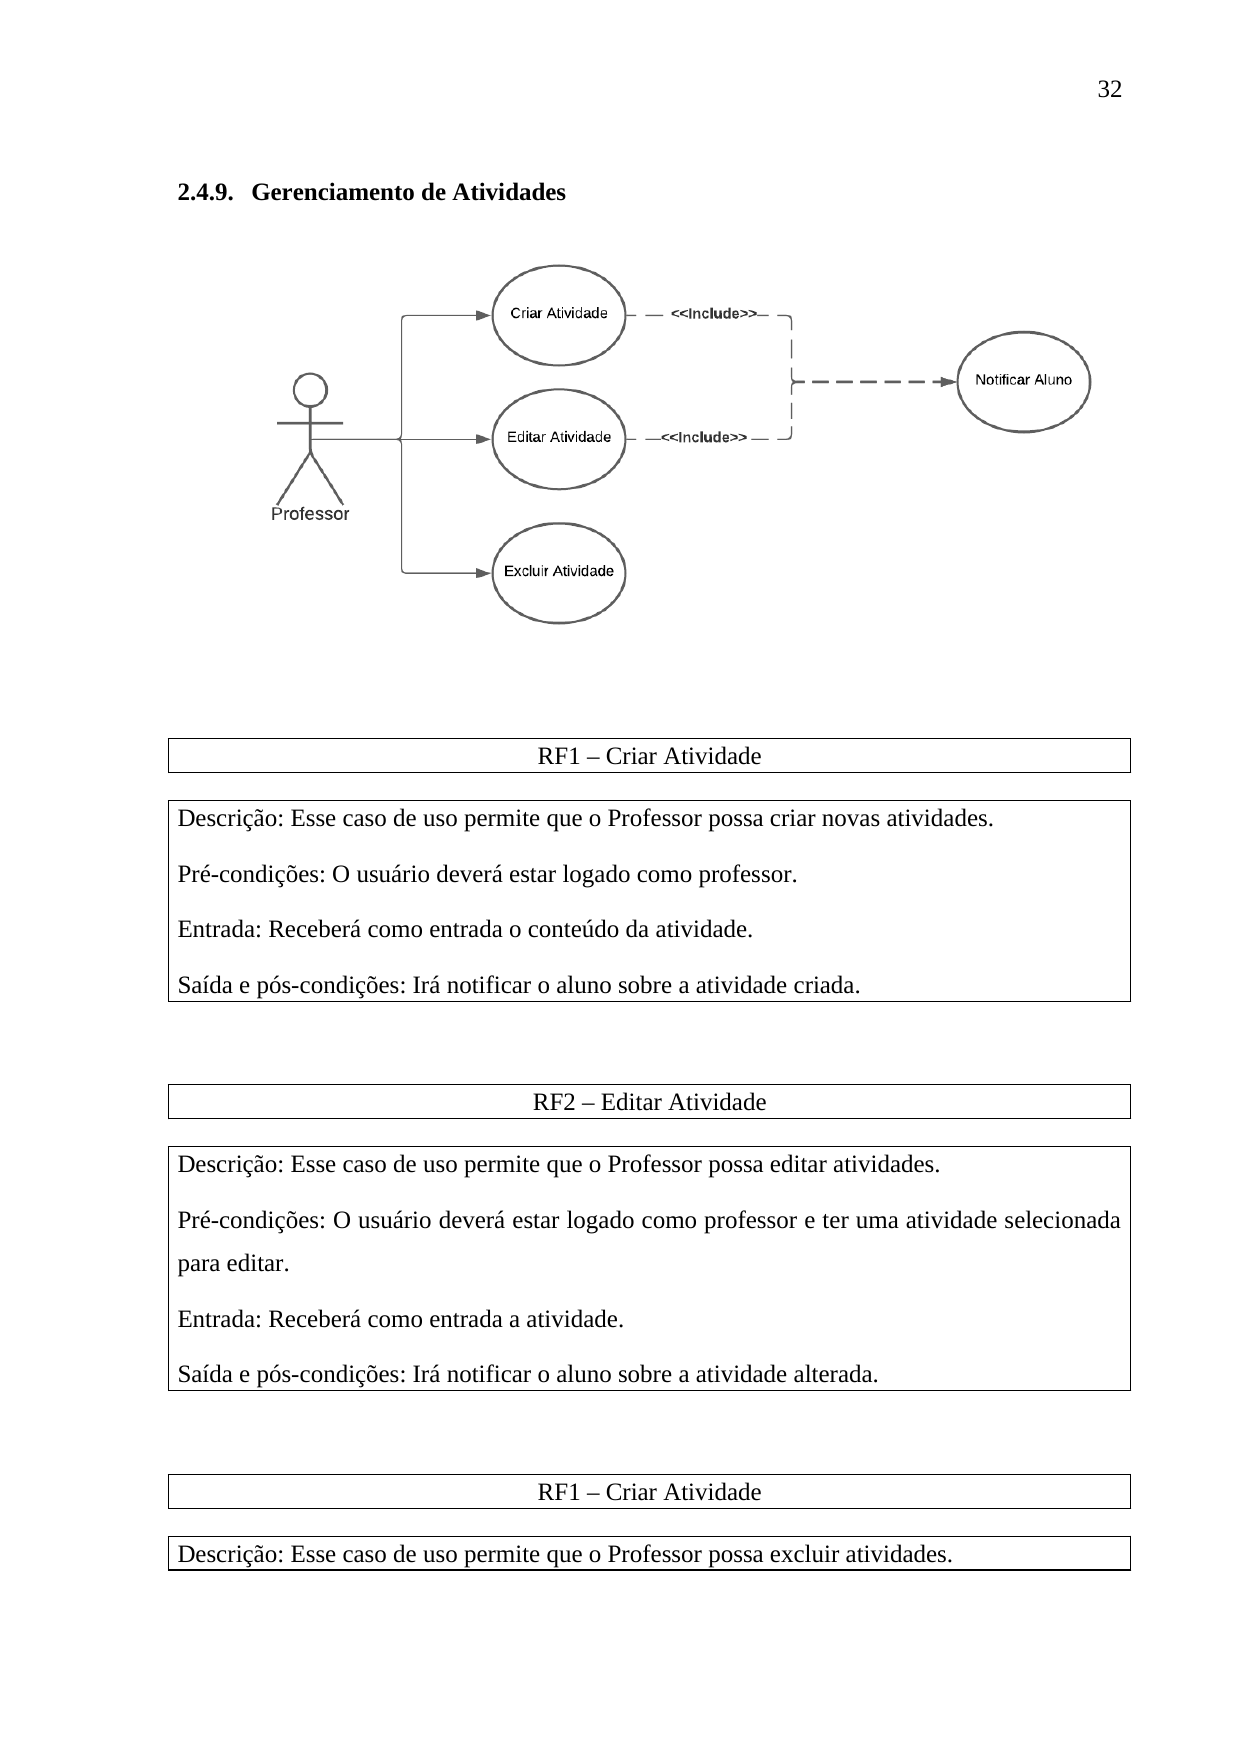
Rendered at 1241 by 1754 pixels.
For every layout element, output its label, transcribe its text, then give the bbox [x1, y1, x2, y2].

subtitle Gerenciamento de Atividades [177, 177, 1122, 206]
text Entrada: Receberá como entrada o conteúdo da atividade. [169, 911, 1130, 943]
text RF1 – Criar Atividade [169, 1475, 1130, 1508]
text Descrição: Esse caso de uso permite que o Professor possa excluir atividades. [169, 1537, 1130, 1569]
text Entrada: Receberá como entrada a atividade. [169, 1301, 1130, 1332]
text RF2 – Editar Atividade [169, 1085, 1130, 1118]
text Saída e pós-condições: Irá notificar o aluno sobre a atividade criada. [169, 967, 1130, 1001]
text Pré-condições: O usuário deverá estar logado como professor. [169, 856, 1130, 887]
text Descrição: Esse caso de uso permite que o Professor possa editar atividades. [169, 1147, 1130, 1178]
text Pré-condições: O usuário deverá estar logado como professor e ter uma atividade selecionada para editar. [169, 1202, 1130, 1277]
text Saída e pós-condições: Irá notificar o aluno sobre a atividade alterada. [169, 1356, 1130, 1390]
text RF1 – Criar Atividade [169, 739, 1130, 772]
text Descrição: Esse caso de uso permite que o Professor possa criar novas atividades. [169, 801, 1130, 832]
picture [177, 232, 1123, 656]
